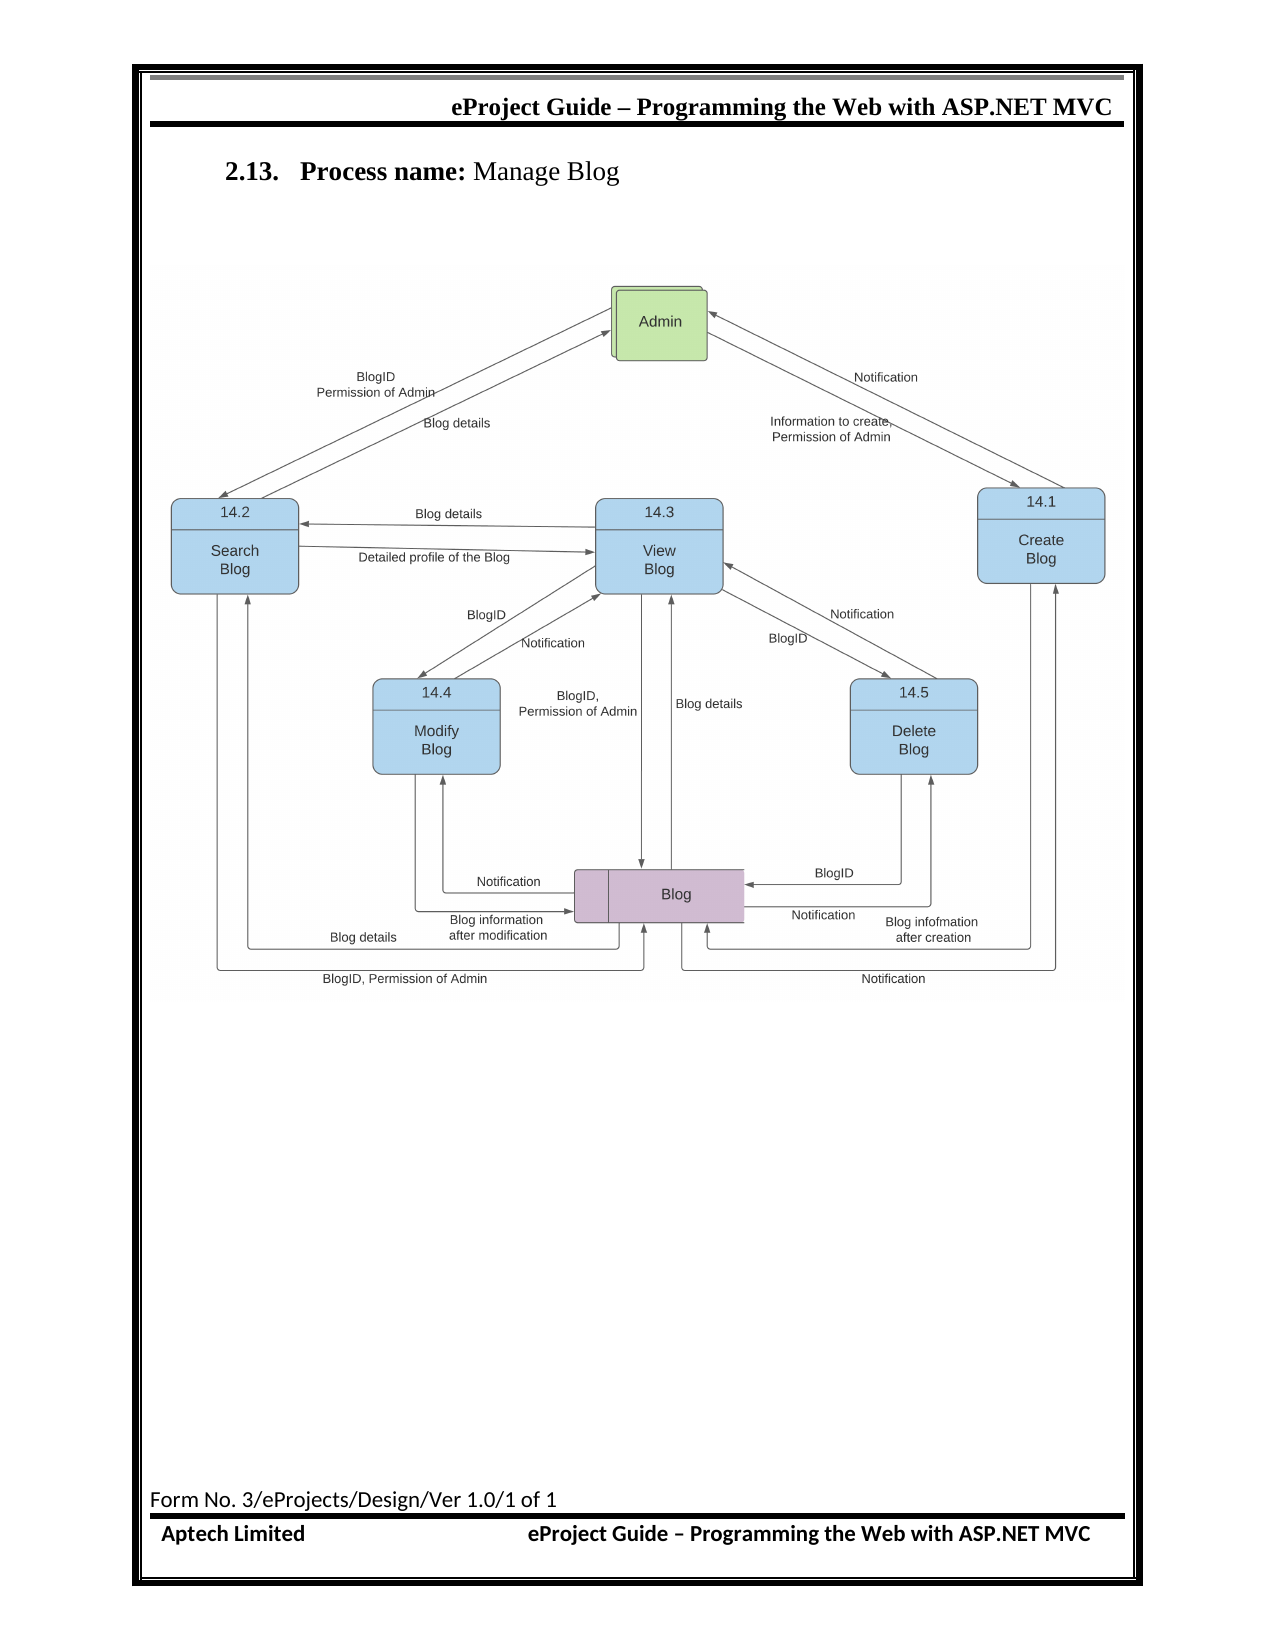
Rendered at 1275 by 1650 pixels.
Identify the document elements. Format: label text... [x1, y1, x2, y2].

picture [150, 265, 1125, 1002]
list Process name: Manage Blog [225, 155, 1125, 186]
